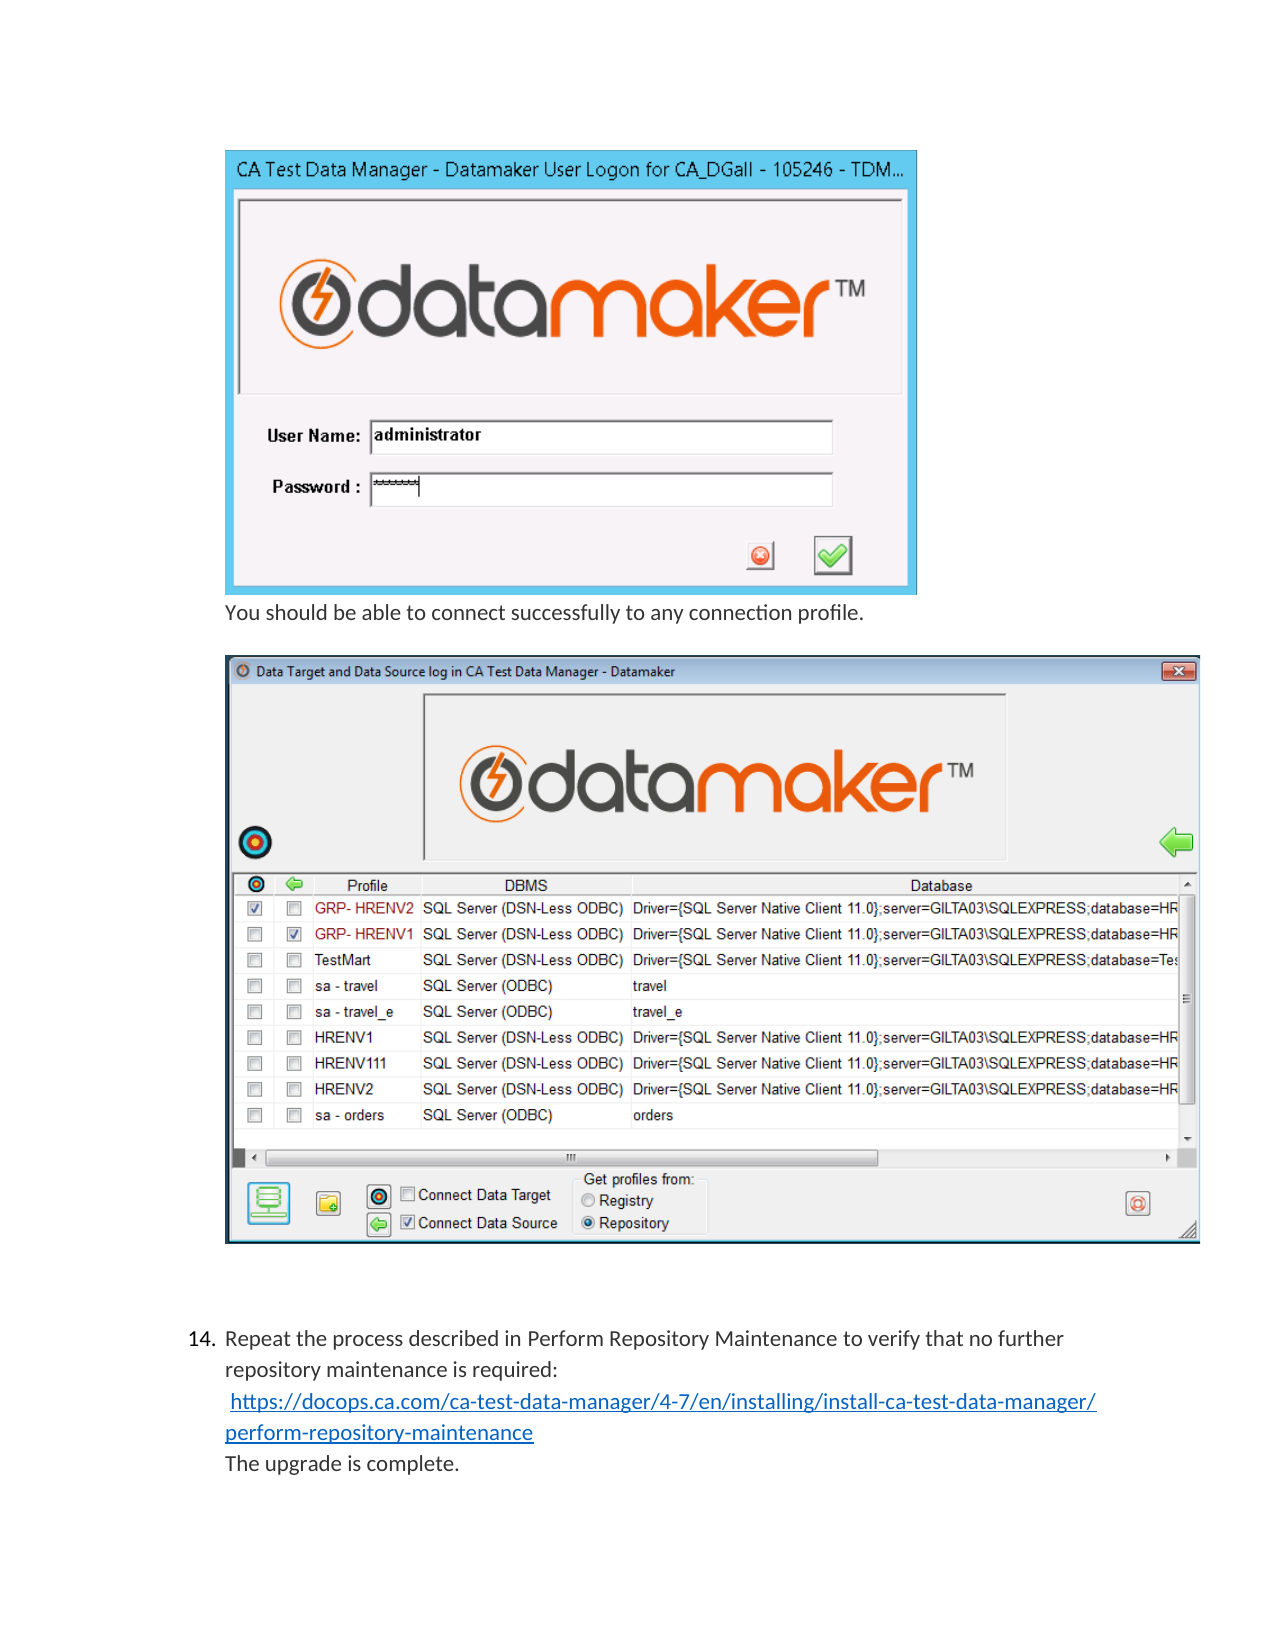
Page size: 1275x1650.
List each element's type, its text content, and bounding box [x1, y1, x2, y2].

picture [225, 150, 918, 595]
text https://docops.ca.com/ca-test-data-manager/4-7/en/installing/install-ca-test-data-manager/perform-repository-maintenance The upgrade is complete. [225, 1384, 1125, 1477]
list Repeat the process described in Perform Repository Maintenance to verify that no further repository maintenance is required: [187, 1321, 1125, 1384]
picture [225, 655, 1200, 1244]
